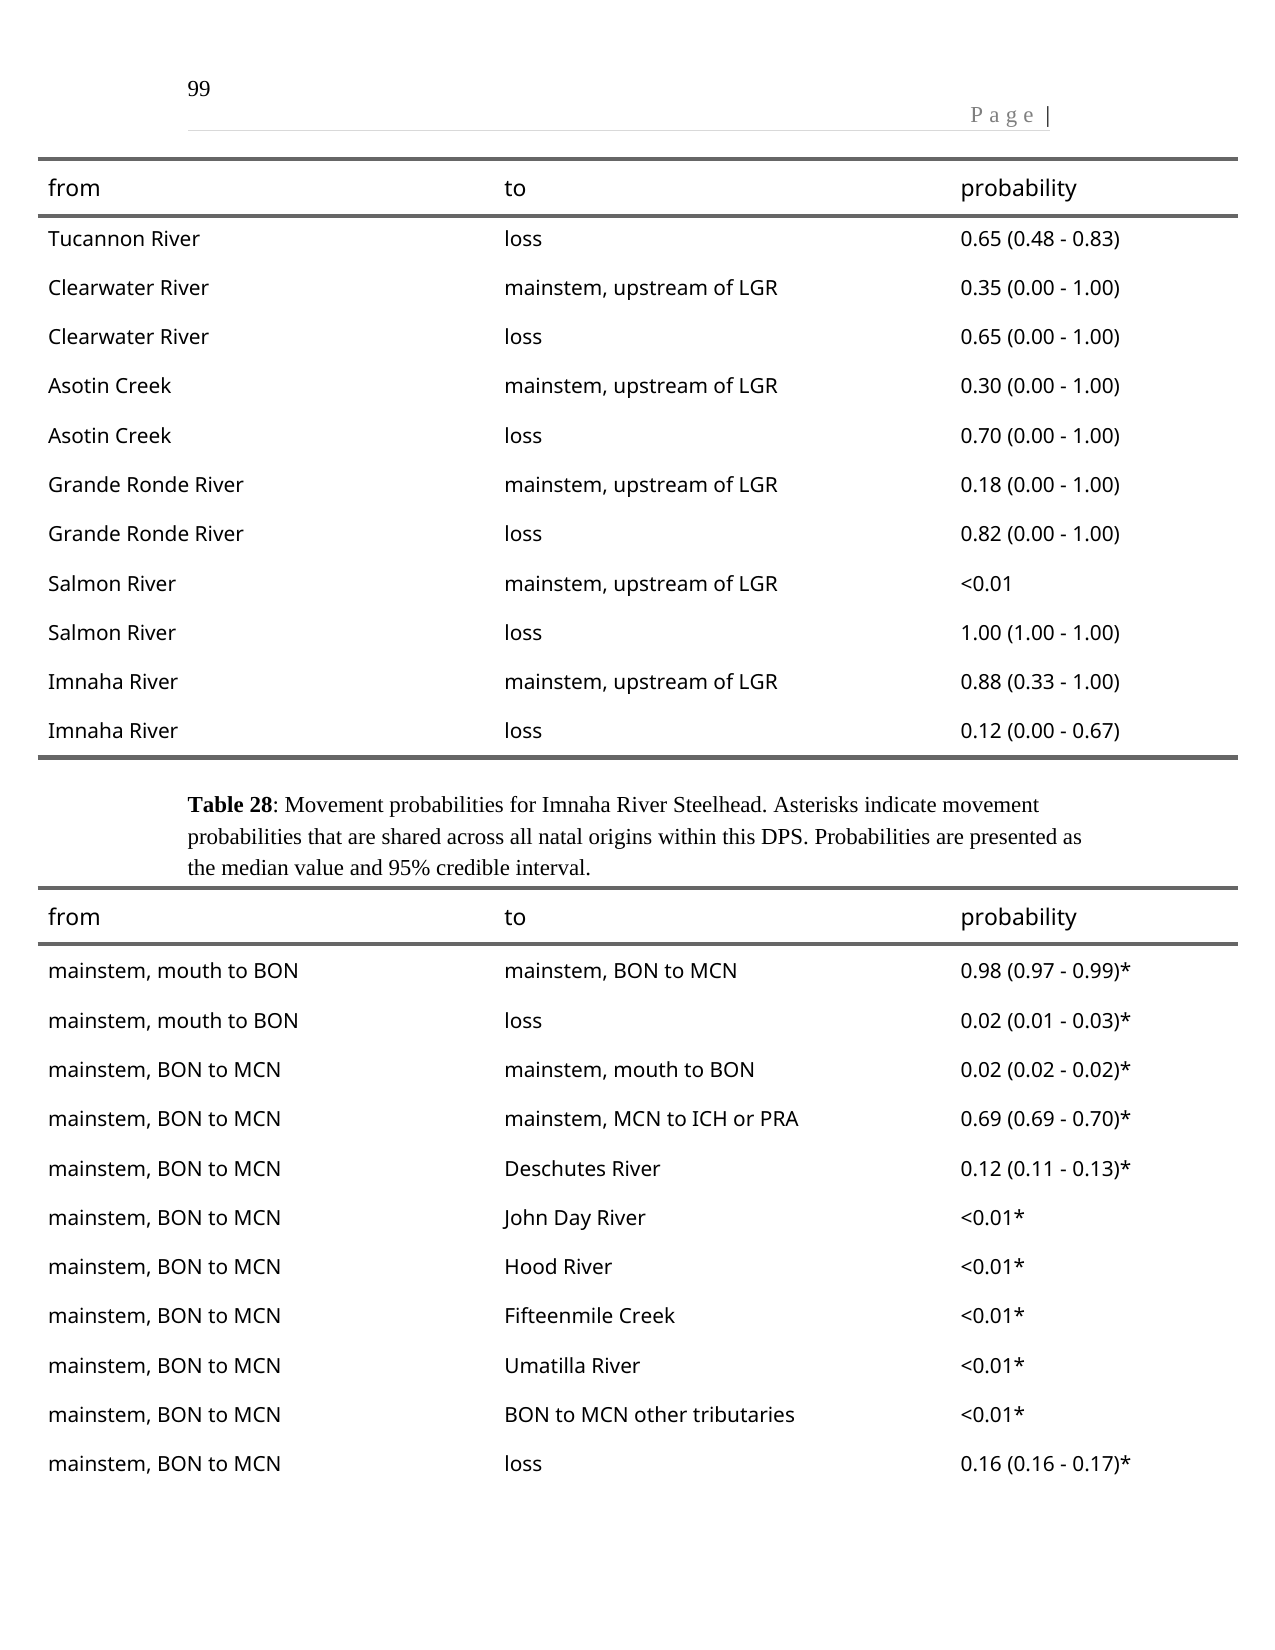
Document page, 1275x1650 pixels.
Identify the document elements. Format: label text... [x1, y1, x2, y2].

text Table 28: Movement probabilities for Imnaha River Steelhead. Asterisks indicate movement probabilities that are shared across all natal origins within this DPS. Probabilities are presented as the median value and 95% credible interval. [187, 791, 1087, 881]
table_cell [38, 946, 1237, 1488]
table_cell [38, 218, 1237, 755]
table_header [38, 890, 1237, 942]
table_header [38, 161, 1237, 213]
